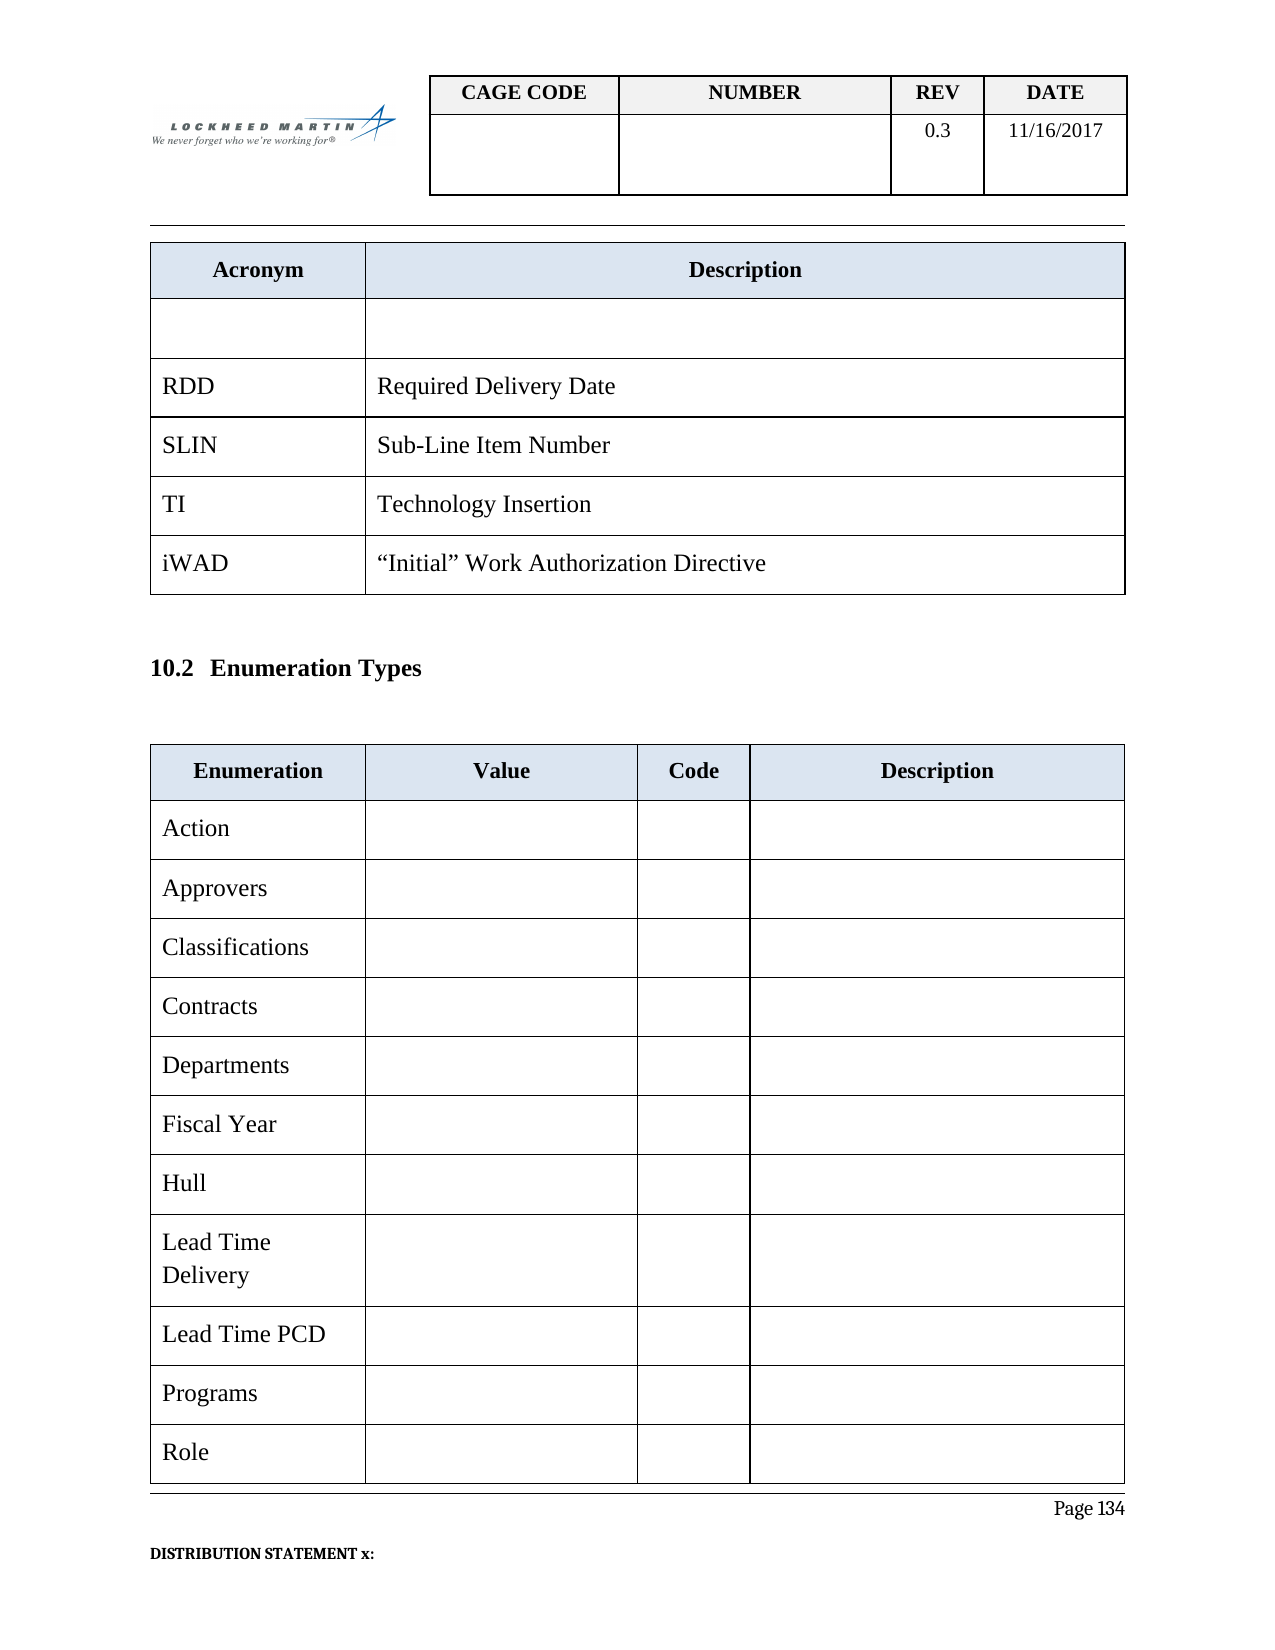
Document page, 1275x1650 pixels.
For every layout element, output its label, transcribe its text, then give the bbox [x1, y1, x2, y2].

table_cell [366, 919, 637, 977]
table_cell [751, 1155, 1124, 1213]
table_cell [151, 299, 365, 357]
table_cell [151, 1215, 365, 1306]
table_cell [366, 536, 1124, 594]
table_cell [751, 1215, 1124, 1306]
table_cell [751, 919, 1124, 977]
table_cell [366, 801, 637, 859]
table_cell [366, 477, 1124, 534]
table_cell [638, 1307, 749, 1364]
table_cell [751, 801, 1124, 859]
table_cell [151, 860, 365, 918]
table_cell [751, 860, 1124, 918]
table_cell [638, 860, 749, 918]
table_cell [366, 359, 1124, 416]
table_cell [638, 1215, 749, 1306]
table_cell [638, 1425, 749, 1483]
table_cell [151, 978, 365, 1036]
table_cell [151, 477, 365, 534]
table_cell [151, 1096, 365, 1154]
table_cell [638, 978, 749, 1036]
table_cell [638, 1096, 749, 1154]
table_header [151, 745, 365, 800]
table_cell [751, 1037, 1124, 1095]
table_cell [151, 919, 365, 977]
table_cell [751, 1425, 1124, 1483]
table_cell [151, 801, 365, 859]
subtitle Enumeration Types [150, 653, 1125, 681]
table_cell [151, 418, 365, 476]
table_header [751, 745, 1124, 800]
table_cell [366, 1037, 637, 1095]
picture [152, 104, 397, 146]
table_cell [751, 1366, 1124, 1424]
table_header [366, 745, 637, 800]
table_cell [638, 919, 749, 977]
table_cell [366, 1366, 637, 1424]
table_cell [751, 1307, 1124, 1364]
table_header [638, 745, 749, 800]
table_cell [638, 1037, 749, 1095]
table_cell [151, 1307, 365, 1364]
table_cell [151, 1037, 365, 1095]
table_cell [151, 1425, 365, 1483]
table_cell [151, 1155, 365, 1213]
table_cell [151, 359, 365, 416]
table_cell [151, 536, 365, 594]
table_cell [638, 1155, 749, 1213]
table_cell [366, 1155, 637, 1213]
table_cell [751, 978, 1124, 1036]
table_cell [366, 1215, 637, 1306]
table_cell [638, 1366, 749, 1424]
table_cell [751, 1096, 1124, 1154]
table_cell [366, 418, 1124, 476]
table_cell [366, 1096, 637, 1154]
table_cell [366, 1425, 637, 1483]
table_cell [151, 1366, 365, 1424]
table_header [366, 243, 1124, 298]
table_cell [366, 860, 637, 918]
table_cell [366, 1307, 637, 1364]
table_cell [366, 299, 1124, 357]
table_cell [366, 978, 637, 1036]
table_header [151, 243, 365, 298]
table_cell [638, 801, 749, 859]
